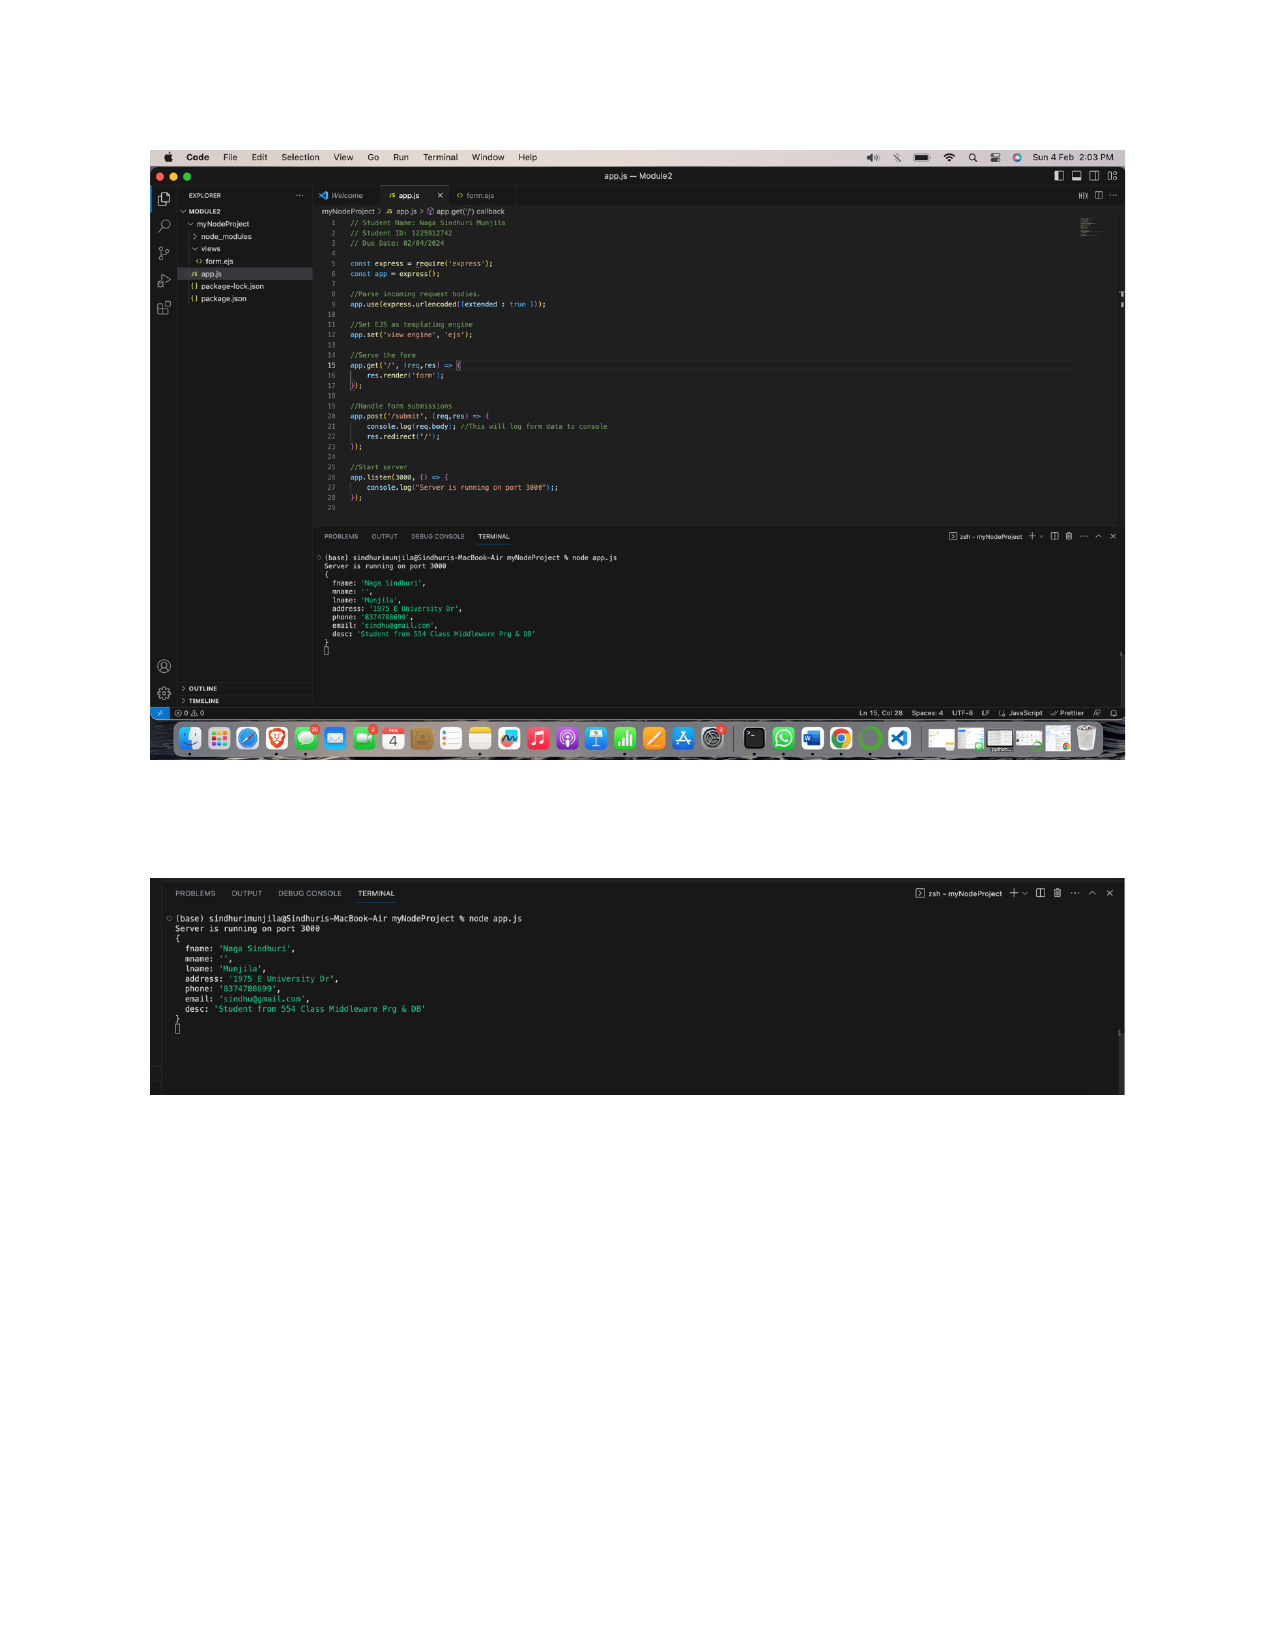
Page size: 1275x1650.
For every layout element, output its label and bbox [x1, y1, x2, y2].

picture [150, 150, 1125, 760]
picture [150, 878, 1125, 1095]
